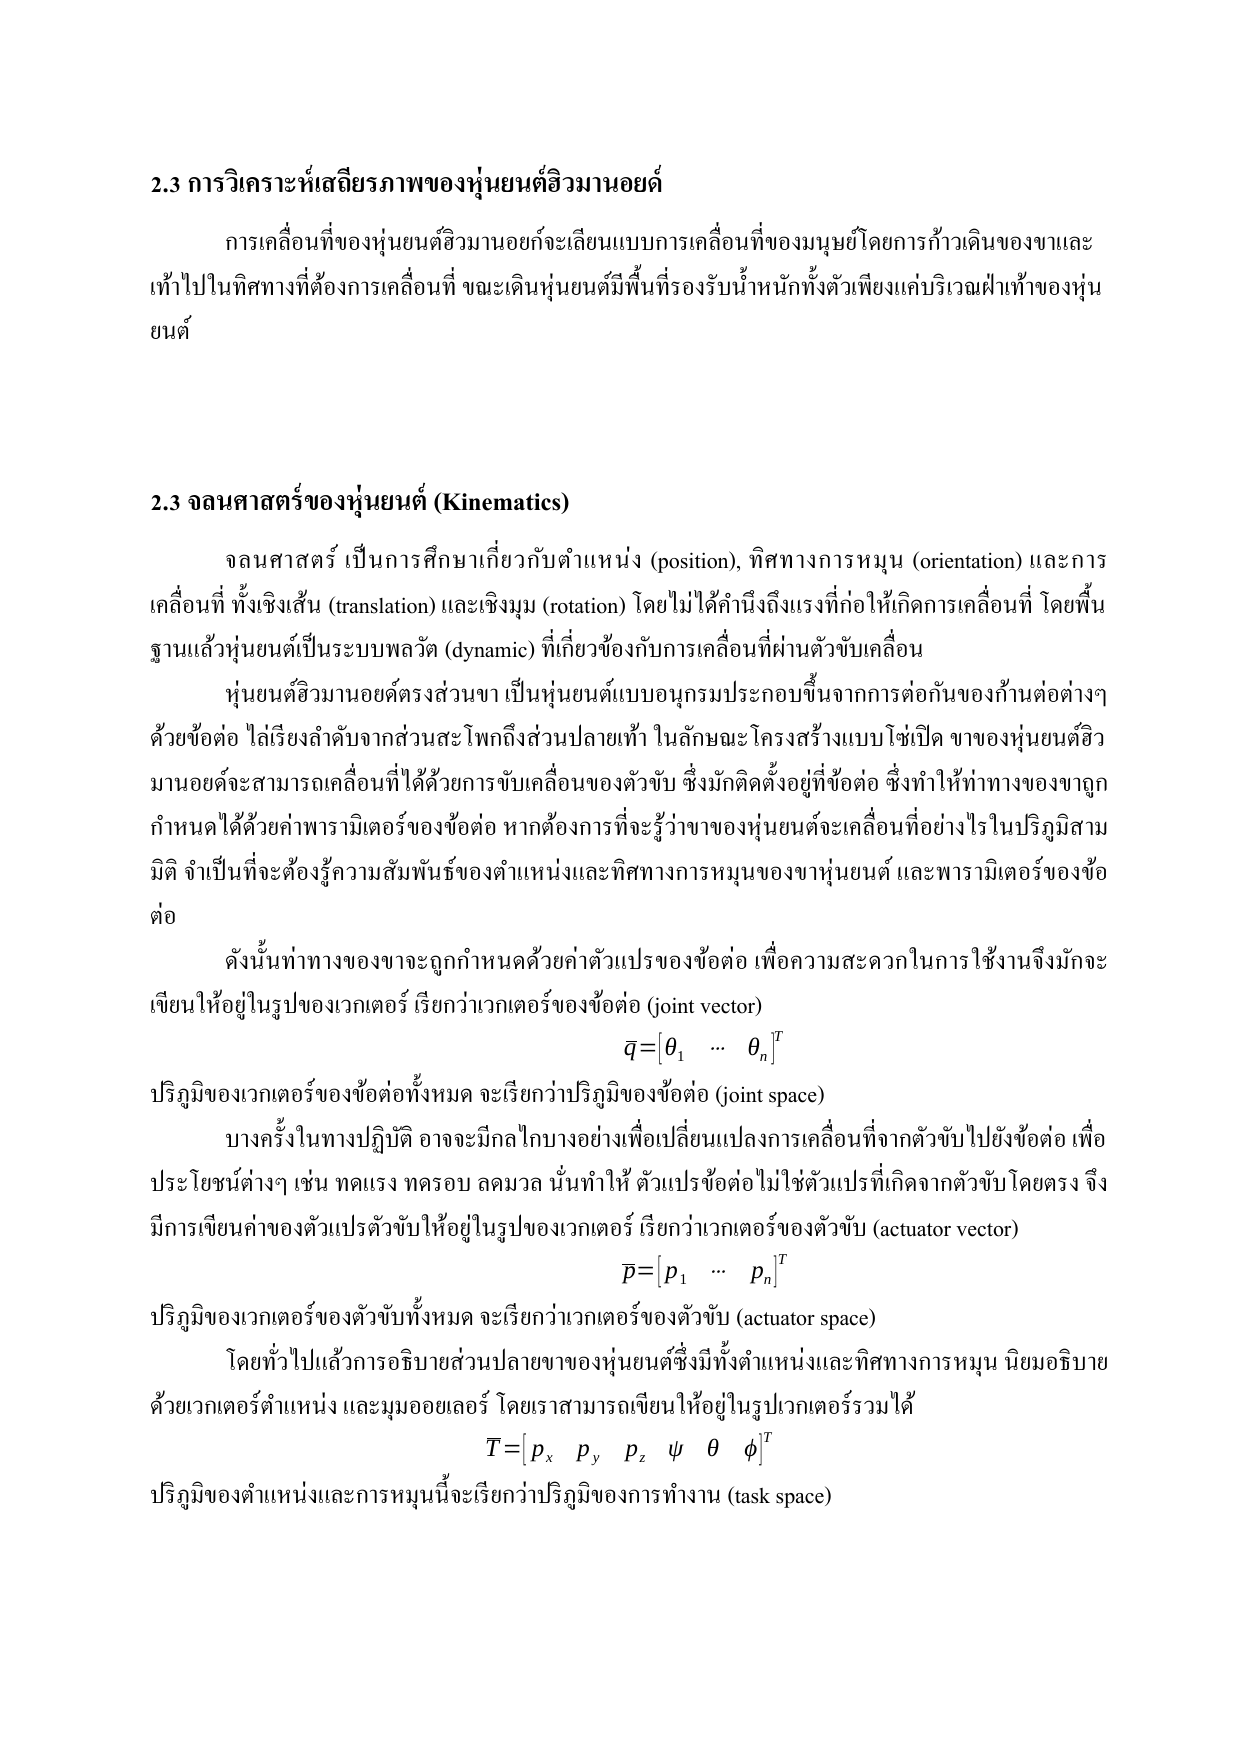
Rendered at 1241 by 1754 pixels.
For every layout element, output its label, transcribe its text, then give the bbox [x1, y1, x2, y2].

text ปริภูมิของตำแหน่งและการหมุนนี้จะเรียกว่าปริภูมิของการทำงาน (task space) [150, 1473, 1108, 1512]
text บางครั้งในทางปฏิบัติ อาจจะมีกลไกบางอย่างเพื่อเปลี่ยนแปลงการเคลื่อนที่จากตัวขับไปยังข้อต่อ เพื่อประโยชน์ต่างๆ เช่น ทดแรง ทดรอบ ลดมวล นั่นทำให้ ตัวแปรข้อต่อไม่ใช่ตัวแปรที่เกิดจากตัวขับโดยตรง จึงมีการเขียนค่าของตัวแปรตัวขับให้อยู่ในรูปของเวกเตอร์ เรียกว่าเวกเตอร์ของตัวขับ (actuator vector) [150, 1117, 1108, 1244]
subtitle 2.3 การวิเคราะห์เสถียรภาพของหุ่นยนต์ฮิวมานอยด์ [150, 159, 1108, 201]
text ดังนั้นท่าทางของขาจะถูกกำหนดด้วยค่าตัวแปรของข้อต่อ เพื่อความสะดวกในการใช้งานจึงมักจะเขียนให้อยู่ในรูปของเวกเตอร์ เรียกว่าเวกเตอร์ของข้อต่อ (joint vector) [150, 938, 1108, 1022]
text การเคลื่อนที่ของหุ่นยนต์ฮิวมานอยก์จะเลียนแบบการเคลื่อนที่ของมนุษย์โดยการก้าวเดินของขาและเท้าไปในทิศทางที่ต้องการเคลื่อนที่ ขณะเดินหุ่นยนต์มีพื้นที่รองรับน้ำหนักทั้งตัวเพียงแค่บริเวณฝ่าเท้าของหุ่นยนต์ [150, 220, 1108, 348]
text ปริภูมิของเวกเตอร์ของข้อต่อทั้งหมด จะเรียกว่าปริภูมิของข้อต่อ (joint space) [150, 1072, 1108, 1111]
text ปริภูมิของเวกเตอร์ของตัวขับทั้งหมด จะเรียกว่าเวกเตอร์ของตัวขับ (actuator space) [150, 1295, 1108, 1333]
text โดยทั่วไปแล้วการอธิบายส่วนปลายขาของหุ่นยนต์ซึ่งมีทั้งตำแหน่งและทิศทางการหมุน นิยมอธิบายด้วยเวกเตอร์ตำแหน่ง และมุมออยเลอร์ โดยเราสามารถเขียนให้อยู่ในรูปเวกเตอร์รวมได้ [150, 1339, 1108, 1422]
subtitle 2.3 จลนศาสตร์ของหุ่นยนต์ (Kinematics) [150, 477, 1108, 519]
text หุ่นยนต์ฮิวมานอยด์ตรงส่วนขา เป็นหุ่นยนต์แบบอนุกรมประกอบขึ้นจากการต่อกันของก้านต่อต่างๆด้วยข้อต่อ ไล่เรียงลำดับจากส่วนสะโพกถึงส่วนปลายเท้า ในลักษณะโครงสร้างแบบโซ่เปิด ขาของหุ่นยนต์ฮิวมานอยด์จะสามารถเคลื่อนที่ได้ด้วยการขับเคลื่อนของตัวขับ ซึ่งมักติดตั้งอยู่ที่ข้อต่อ ซึ่งทำให้ท่าทางของขาถูกกำหนดได้ด้วยค่าพารามิเตอร์ของข้อต่อ หากต้องการที่จะรู้ว่าขาของหุ่นยนต์จะเคลื่อนที่อย่างไรในปริภูมิสามมิติ จำเป็นที่จะต้องรู้ความสัมพันธ์ของตำแหน่งและทิศทางการหมุนของขาหุ่นยนต์ และพารามิเตอร์ของข้อต่อ [150, 671, 1108, 933]
text จลนศาสตร์ เป็นการศึกษาเกี่ยวกับตำแหน่ง (position), ทิศทางการหมุน (orientation) และการเคลื่อนที่ ทั้งเชิงเส้น (translation) และเชิงมุม (rotation) โดยไม่ได้คำนึงถึงแรงที่ก่อให้เกิดการเคลื่อนที่ โดยพื้นฐานแล้วหุ่นยนต์เป็นระบบพลวัต (dynamic) ที่เกี่ยวข้องกับการเคลื่อนที่ผ่านตัวขับเคลื่อน [150, 538, 1108, 666]
